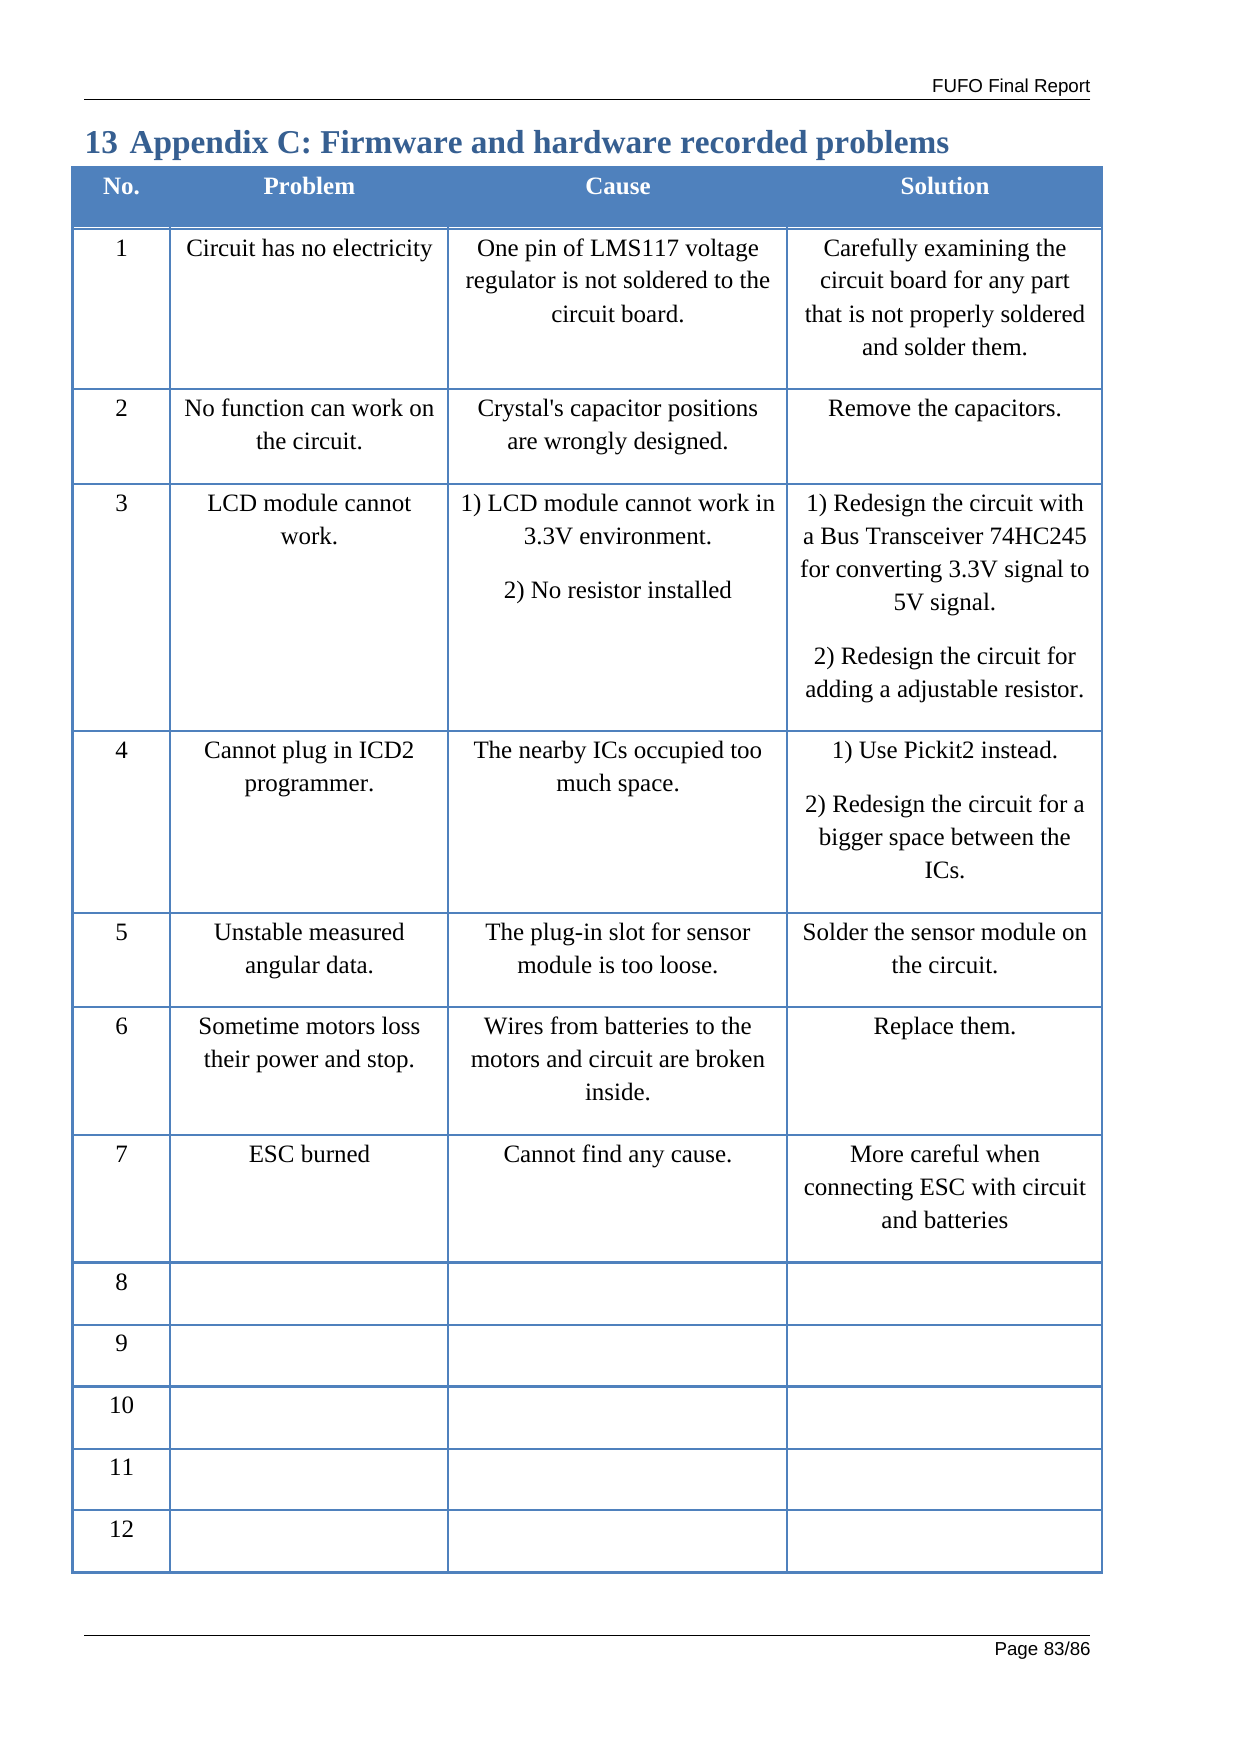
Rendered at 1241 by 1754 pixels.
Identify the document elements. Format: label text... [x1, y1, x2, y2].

table_cell Replace them. [788, 1008, 1101, 1134]
table_cell 1 [74, 230, 169, 388]
table_cell [788, 1511, 1101, 1571]
table_header No. [74, 168, 169, 227]
table_cell 4 [74, 732, 169, 912]
table_cell No function can work on the circuit. [171, 390, 447, 483]
subtitle Appendix C: Firmware and hardware recorded problems [84, 122, 1090, 160]
table_cell [171, 1450, 447, 1509]
table_cell 1) LCD module cannot work in 3.3V environment. 2) No resistor installed [449, 485, 786, 730]
table_cell Solder the sensor module on the circuit. [788, 914, 1101, 1006]
table_cell Wires from batteries to the motors and circuit are broken inside. [449, 1008, 786, 1134]
table_cell 6 [74, 1008, 169, 1134]
table_cell Unstable measured angular data. [171, 914, 447, 1006]
table_cell 8 [74, 1264, 169, 1323]
table_cell LCD module cannot work. [171, 485, 447, 730]
table_cell 2 [74, 390, 169, 483]
table_cell Cannot plug in ICD2 programmer. [171, 732, 447, 912]
table_cell 5 [74, 914, 169, 1006]
table_cell 1) Use Pickit2 instead. 2) Redesign the circuit for a bigger space between the ICs. [788, 732, 1101, 912]
table_cell The plug-in slot for sensor module is too loose. [449, 914, 786, 1006]
table_cell [449, 1511, 786, 1571]
table_cell 12 [74, 1511, 169, 1571]
table_cell [788, 1326, 1101, 1385]
table_cell Carefully examining the circuit board for any part that is not properly soldered and solder them. [788, 230, 1101, 388]
table_cell [449, 1264, 786, 1323]
table_cell 10 [74, 1388, 169, 1447]
table_cell [788, 1264, 1101, 1323]
table_header Solution [788, 168, 1101, 227]
table_cell [171, 1388, 447, 1447]
table_cell 3 [74, 485, 169, 730]
table_cell 9 [74, 1326, 169, 1385]
table_cell Crystal's capacitor positions are wrongly designed. [449, 390, 786, 483]
table_cell [449, 1388, 786, 1447]
table_header Cause [449, 168, 786, 227]
table_cell 11 [74, 1450, 169, 1509]
table_cell One pin of LMS117 voltage regulator is not soldered to the circuit board. [449, 230, 786, 388]
table_cell [449, 1450, 786, 1509]
table_cell The nearby ICs occupied too much space. [449, 732, 786, 912]
table_cell [171, 1264, 447, 1323]
table_cell [788, 1450, 1101, 1509]
table_cell Circuit has no electricity [171, 230, 447, 388]
table_cell 7 [74, 1136, 169, 1261]
table_cell [171, 1326, 447, 1385]
table_cell [788, 1388, 1101, 1447]
table_header Problem [171, 168, 447, 227]
table_cell Remove the capacitors. [788, 390, 1101, 483]
table_cell ESC burned [171, 1136, 447, 1261]
table_cell Cannot find any cause. [449, 1136, 786, 1261]
table_cell 1) Redesign the circuit with a Bus Transceiver 74HC245 for converting 3.3V signal to 5V signal. 2) Redesign the circuit for adding a adjustable resistor. [788, 485, 1101, 730]
table_cell [171, 1511, 447, 1571]
table_cell Sometime motors loss their power and stop. [171, 1008, 447, 1134]
table_cell More careful when connecting ESC with circuit and batteries [788, 1136, 1101, 1261]
table_cell [449, 1326, 786, 1385]
